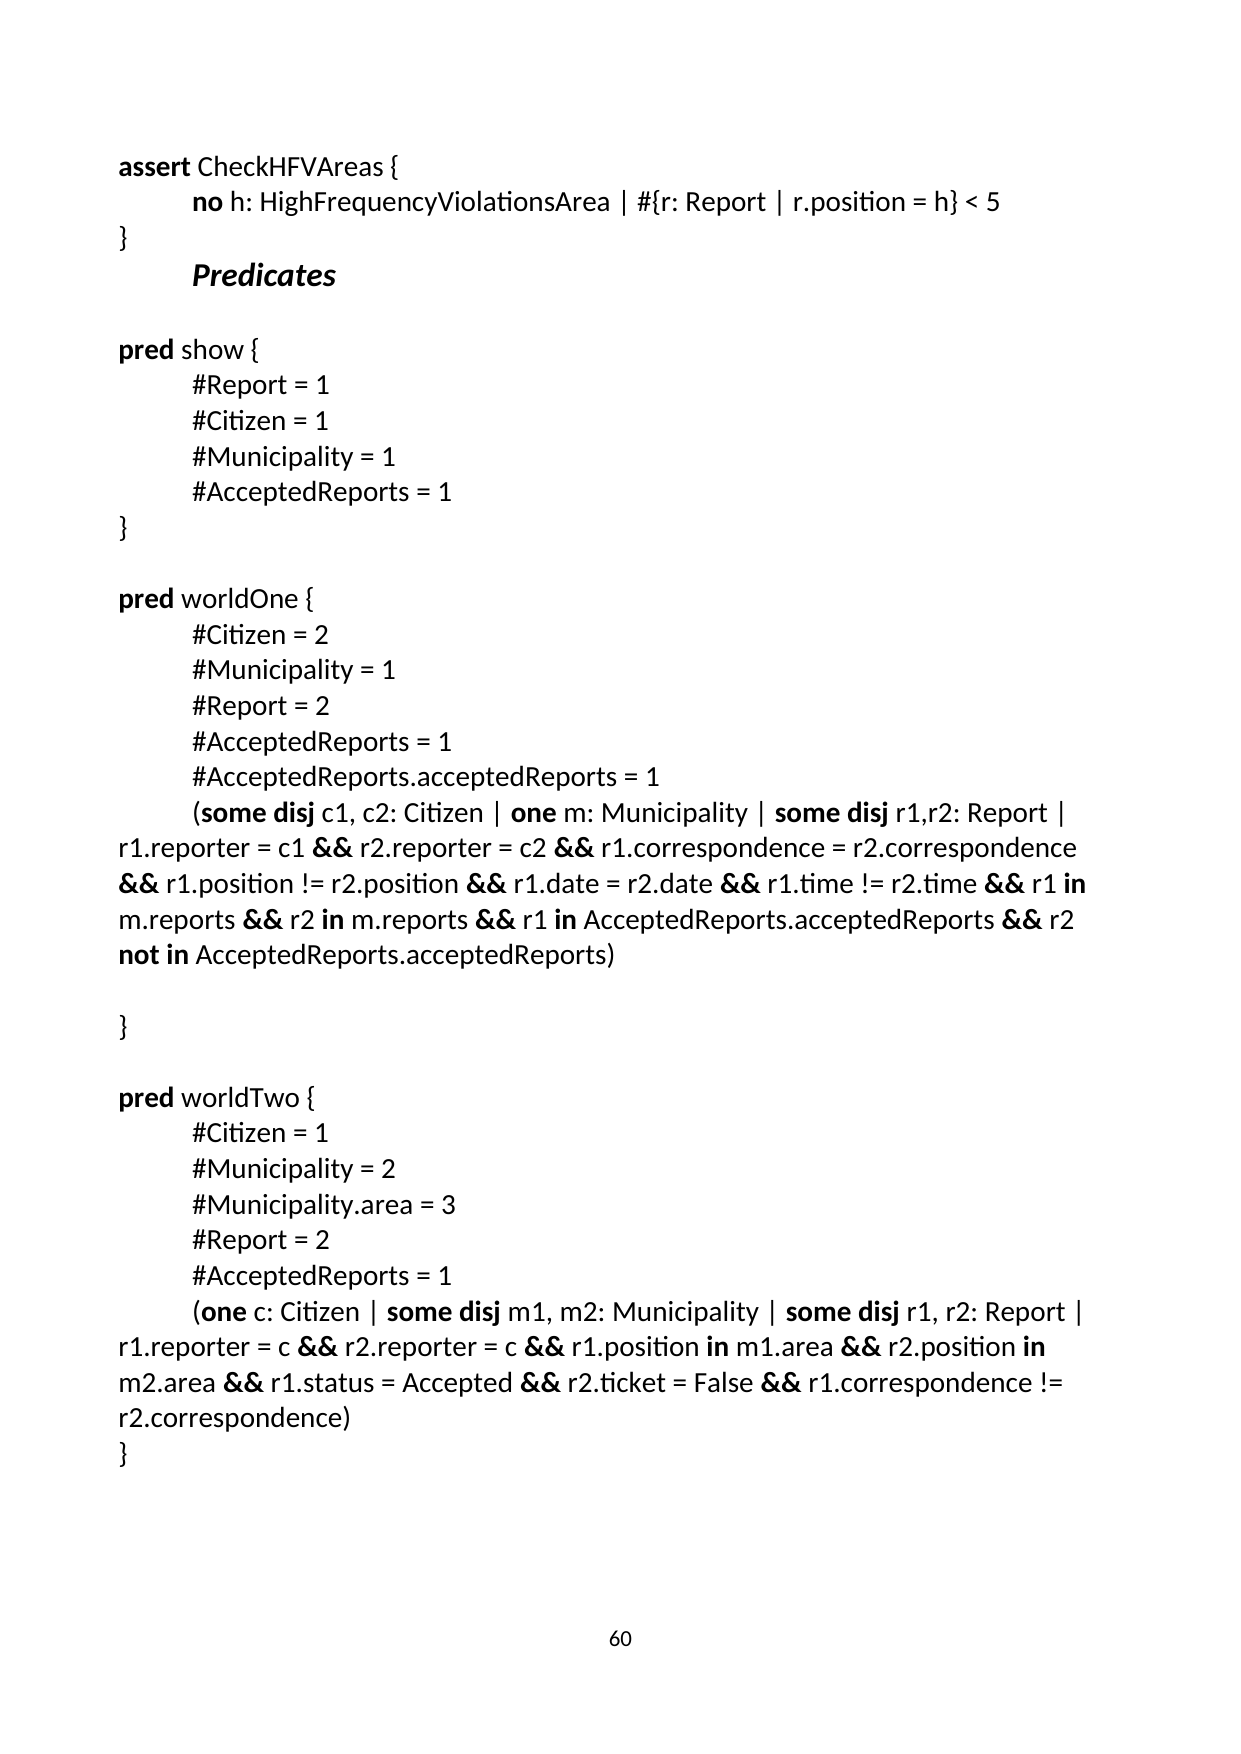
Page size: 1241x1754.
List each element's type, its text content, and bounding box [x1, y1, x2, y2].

text #Municipality = 1 [118, 438, 1122, 473]
text (one c: Citizen | some disj m1, m2: Municipality | some disj r1, r2: Report | r1.reporter = c && r2.reporter = c && r1.position in m1.area && r2.position in m2.area && r1.status = Accepted && r2.ticket = False && r1.correspondence != r2.correspondence) [118, 1293, 1122, 1435]
text #Municipality.area = 3 [118, 1186, 1122, 1221]
text } [118, 509, 1122, 544]
text #Citizen = 1 [118, 402, 1122, 438]
text assert CheckHFVAreas { [118, 148, 1122, 183]
text pred worldOne { [118, 580, 1122, 616]
text #AcceptedReports = 1 [118, 473, 1122, 509]
text pred worldTwo { [118, 1079, 1122, 1114]
text } [118, 219, 1122, 254]
text } [118, 1435, 1122, 1471]
text #AcceptedReports = 1 [118, 723, 1122, 758]
text #Report = 2 [118, 687, 1122, 723]
text pred show { [118, 331, 1122, 366]
text #Report = 1 [118, 366, 1122, 402]
text #Citizen = 1 [118, 1114, 1122, 1150]
text no h: HighFrequencyViolationsArea | #{r: Report | r.position = h} < 5 [118, 183, 1122, 219]
text #Report = 2 [118, 1221, 1122, 1257]
text #Municipality = 1 [118, 651, 1122, 687]
text Predicates [118, 254, 1122, 295]
text #AcceptedReports = 1 [118, 1257, 1122, 1293]
text } [118, 1008, 1122, 1043]
text (some disj c1, c2: Citizen | one m: Municipality | some disj r1,r2: Report | r1.reporter = c1 && r2.reporter = c2 && r1.correspondence = r2.correspondence && r1.position != r2.position && r1.date = r2.date && r1.time != r2.time && r1 in m.reports && r2 in m.reports && r1 in AcceptedReports.acceptedReports && r2 not in AcceptedReports.acceptedReports) [118, 794, 1122, 972]
text #Municipality = 2 [118, 1150, 1122, 1186]
text #AcceptedReports.acceptedReports = 1 [118, 758, 1122, 794]
text #Citizen = 2 [118, 616, 1122, 651]
